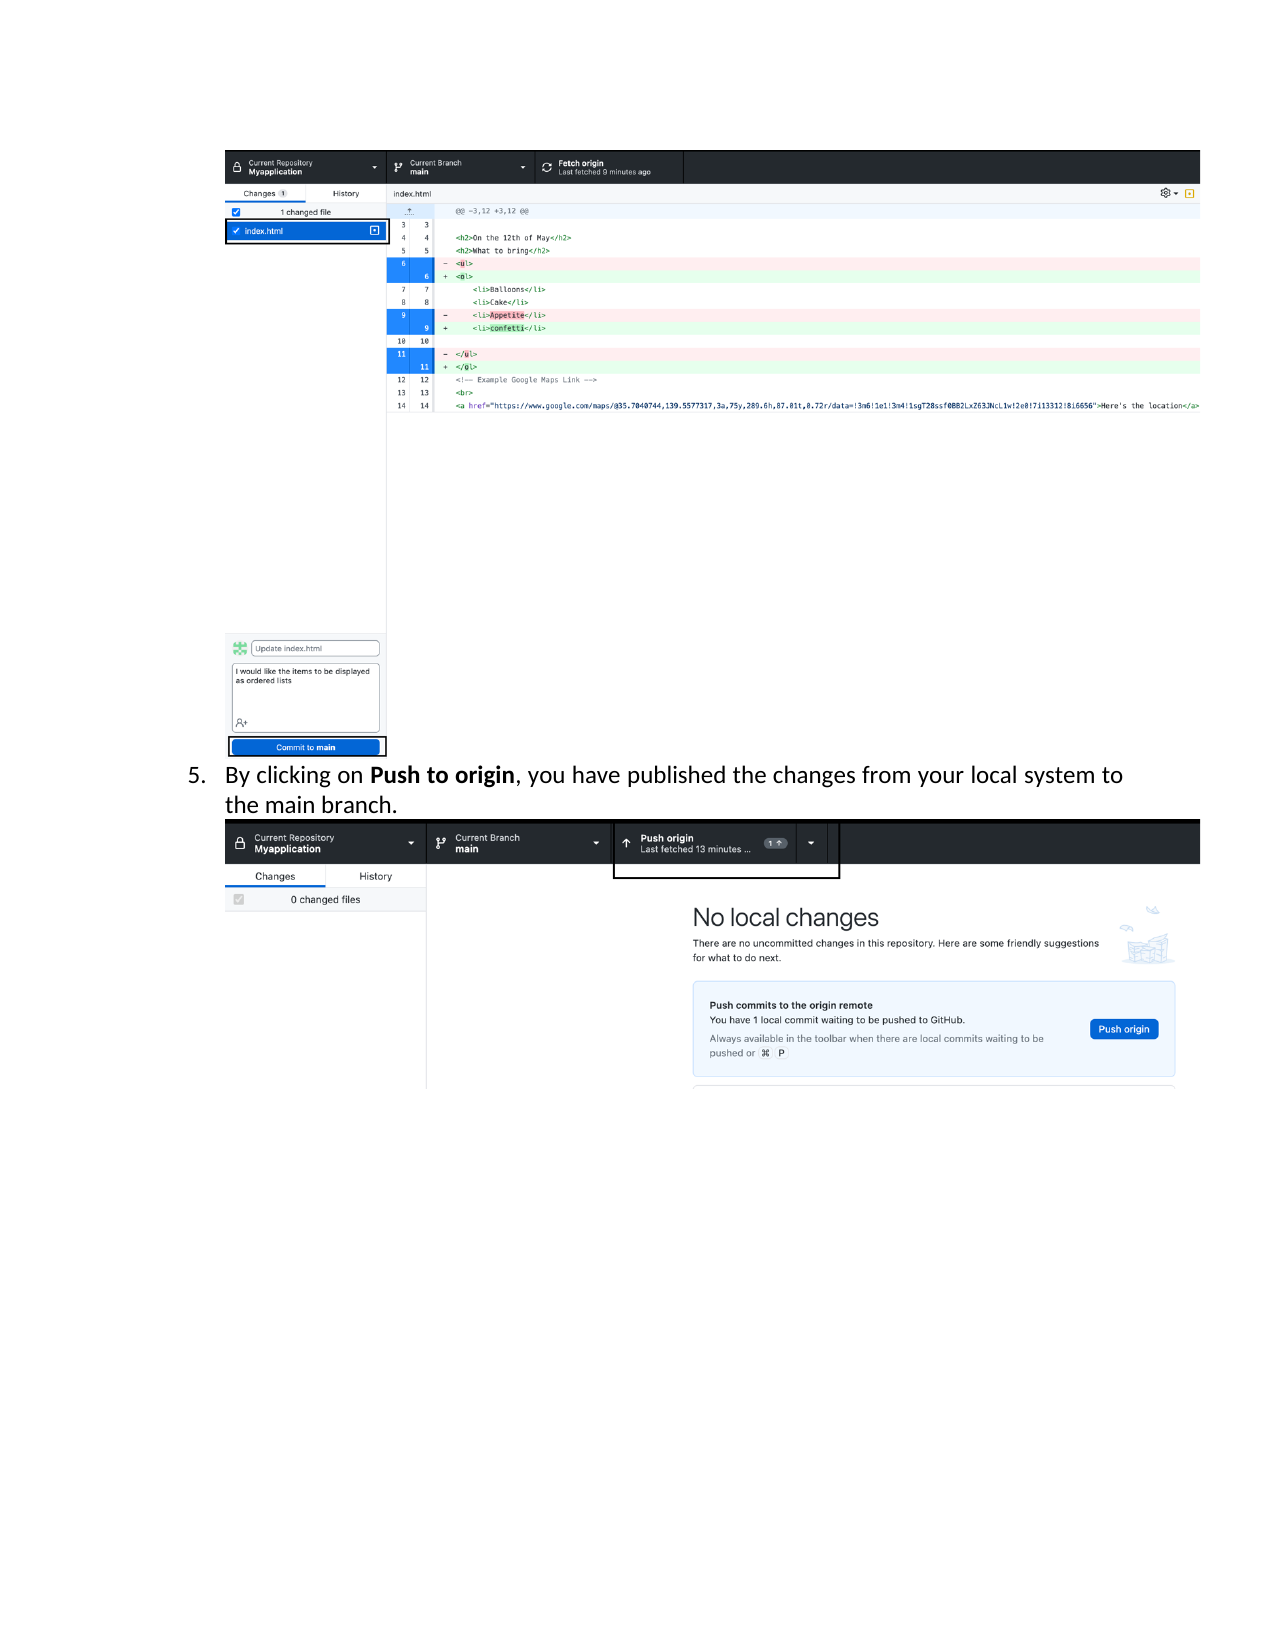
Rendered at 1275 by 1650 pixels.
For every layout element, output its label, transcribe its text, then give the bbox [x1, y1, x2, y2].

list By clicking on Push to origin, you have published the changes from your local system to the main branch. [187, 759, 1125, 820]
picture [225, 150, 1200, 759]
picture [225, 819, 1200, 1089]
